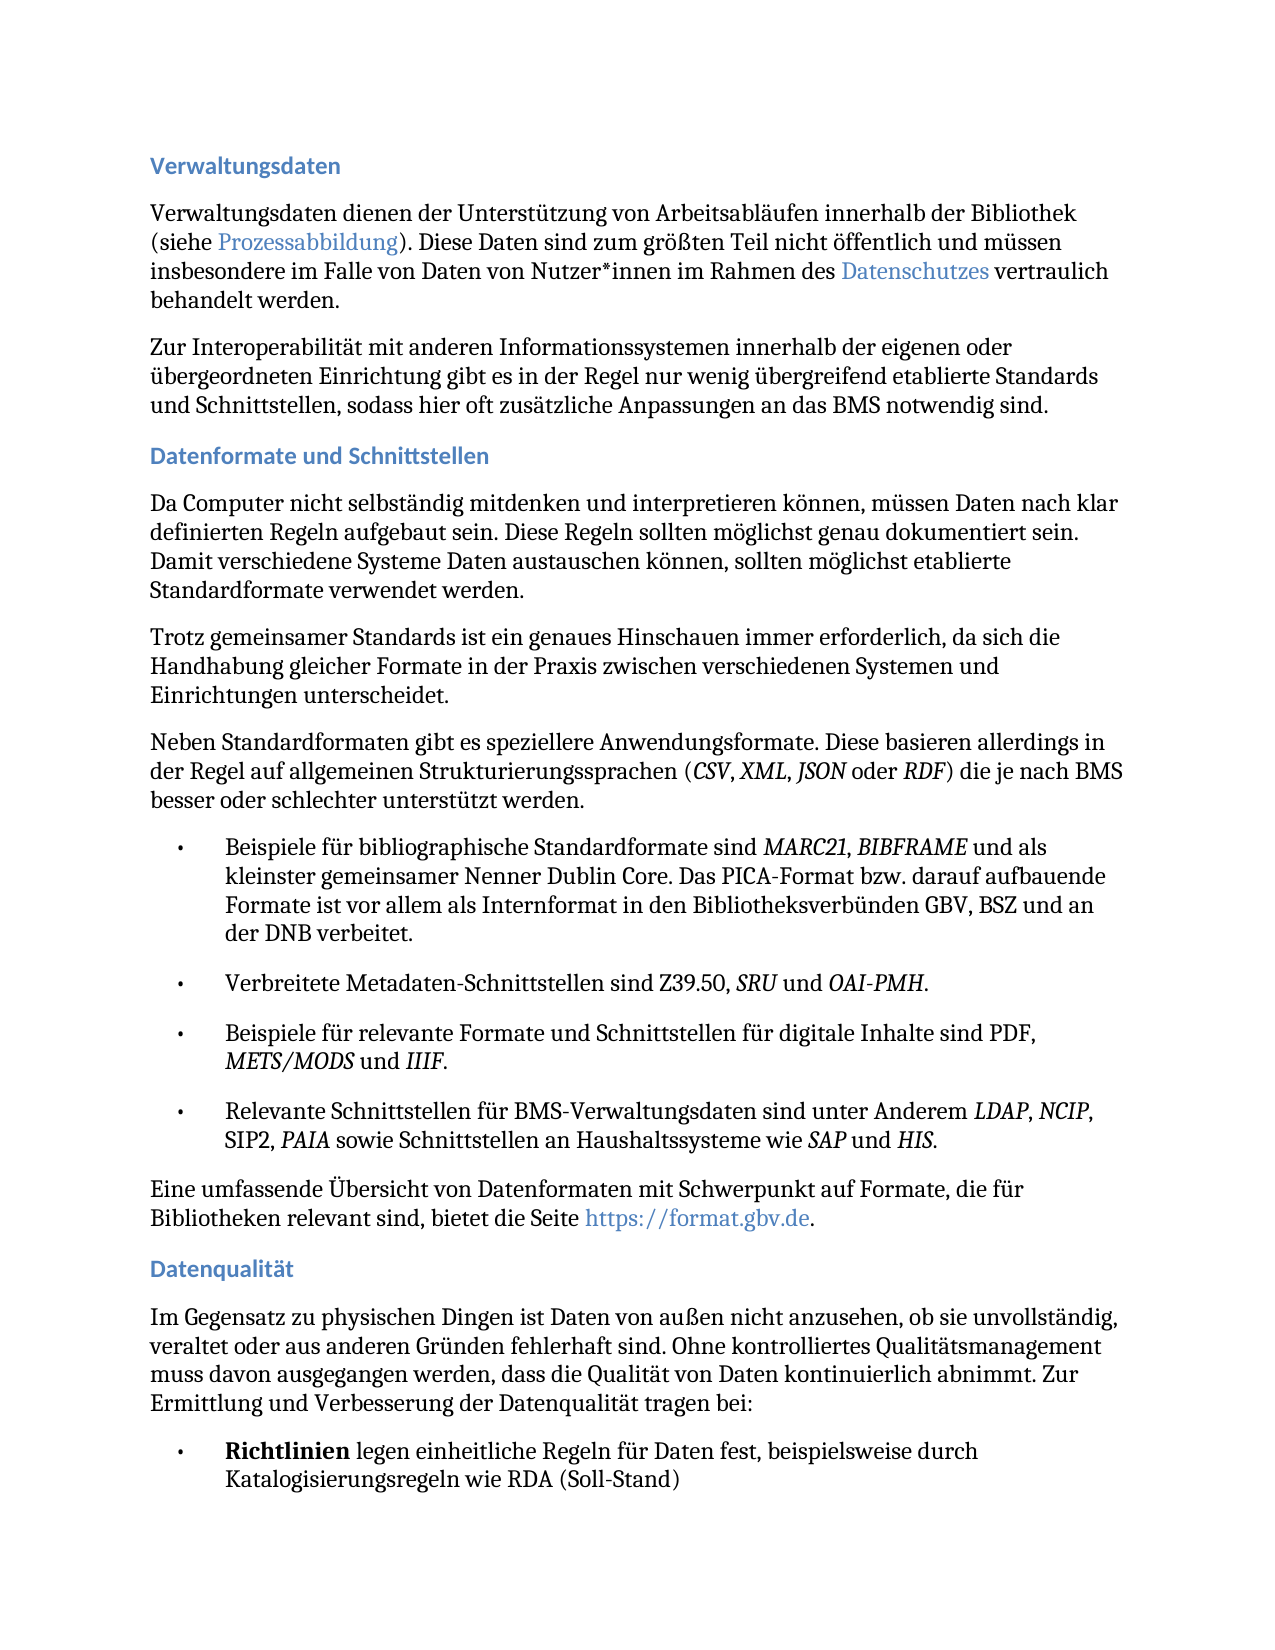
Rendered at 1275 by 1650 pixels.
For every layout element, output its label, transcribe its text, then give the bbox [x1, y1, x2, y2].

text Im Gegensatz zu physischen Dingen ist Daten von außen nicht anzusehen, ob sie unvollständig, veraltet oder aus anderen Gründen fehlerhaft sind. Ohne kontrolliertes Qualitätsmanagement muss davon ausgegangen werden, dass die Qualität von Daten kontinuierlich abnimmt. Zur Ermittlung und Verbesserung der Datenqualität tragen bei: [150, 1303, 1125, 1418]
text Eine umfassende Übersicht von Datenformaten mit Schwerpunkt auf Formate, die für Bibliotheken relevant sind, bietet die Seite https://format.gbv.de. [150, 1175, 1125, 1233]
text Neben Standardformaten gibt es speziellere Anwendungsformate. Diese basieren allerdings in der Regel auf allgemeinen Strukturierungssprachen (CSV, XML, JSON oder RDF) die je nach BMS besser oder schlechter unterstützt werden. [150, 728, 1125, 814]
list Relevante Schnittstellen für BMS-Verwaltungsdaten sind unter Anderem LDAP, NCIP, SIP2, PAIA sowie Schnittstellen an Haushaltssysteme wie SAP und HIS. [175, 1097, 1125, 1154]
text Trotz gemeinsamer Standards ist ein genaues Hinschauen immer erforderlich, da sich die Handhabung gleicher Formate in der Praxis zwischen verschiedenen Systemen und Einrichtungen unterscheidet. [150, 623, 1125, 709]
subtitle Datenqualität [150, 1253, 1125, 1284]
list Richtlinien legen einheitliche Regeln für Daten fest, beispielsweise durch Katalogisierungsregeln wie RDA (Soll-Stand) [175, 1437, 1125, 1494]
list Beispiele für relevante Formate und Schnittstellen für digitale Inhalte sind PDF, METS/MODS und IIIF. [175, 1018, 1125, 1076]
subtitle Datenformate und Schnittstellen [150, 440, 1125, 471]
list Verbreitete Metadaten-Schnittstellen sind Z39.50, SRU und OAI-PMH. [175, 969, 1125, 998]
text Verwaltungsdaten dienen der Unterstützung von Arbeitsabläufen innerhalb der Bibliothek (siehe Prozessabbildung). Diese Daten sind zum größten Teil nicht öffentlich und müssen insbesondere im Falle von Daten von Nutzer*innen im Rahmen des Datenschutzes vertraulich behandelt werden. [150, 199, 1125, 314]
text Da Computer nicht selbständig mitdenken und interpretieren können, müssen Daten nach klar definierten Regeln aufgebaut sein. Diese Regeln sollten möglichst genau dokumentiert sein. Damit verschiedene Systeme Daten austauschen können, sollten möglichst etablierte Standardformate verwendet werden. [150, 489, 1125, 604]
list Beispiele für bibliographische Standardformate sind MARC21, BIBFRAME und als kleinster gemeinsamer Nenner Dublin Core. Das PICA-Format bzw. darauf aufbauende Formate ist vor allem als Internformat in den Bibliotheksverbünden GBV, BSZ und an der DNB verbeitet. [175, 833, 1125, 948]
text Zur Interoperabilität mit anderen Informationssystemen innerhalb der eigenen oder übergeordneten Einrichtung gibt es in der Regel nur wenig übergreifend etablierte Standards und Schnittstellen, sodass hier oft zusätzliche Anpassungen an das BMS notwendig sind. [150, 333, 1125, 419]
subtitle Verwaltungsdaten [150, 150, 1125, 181]
